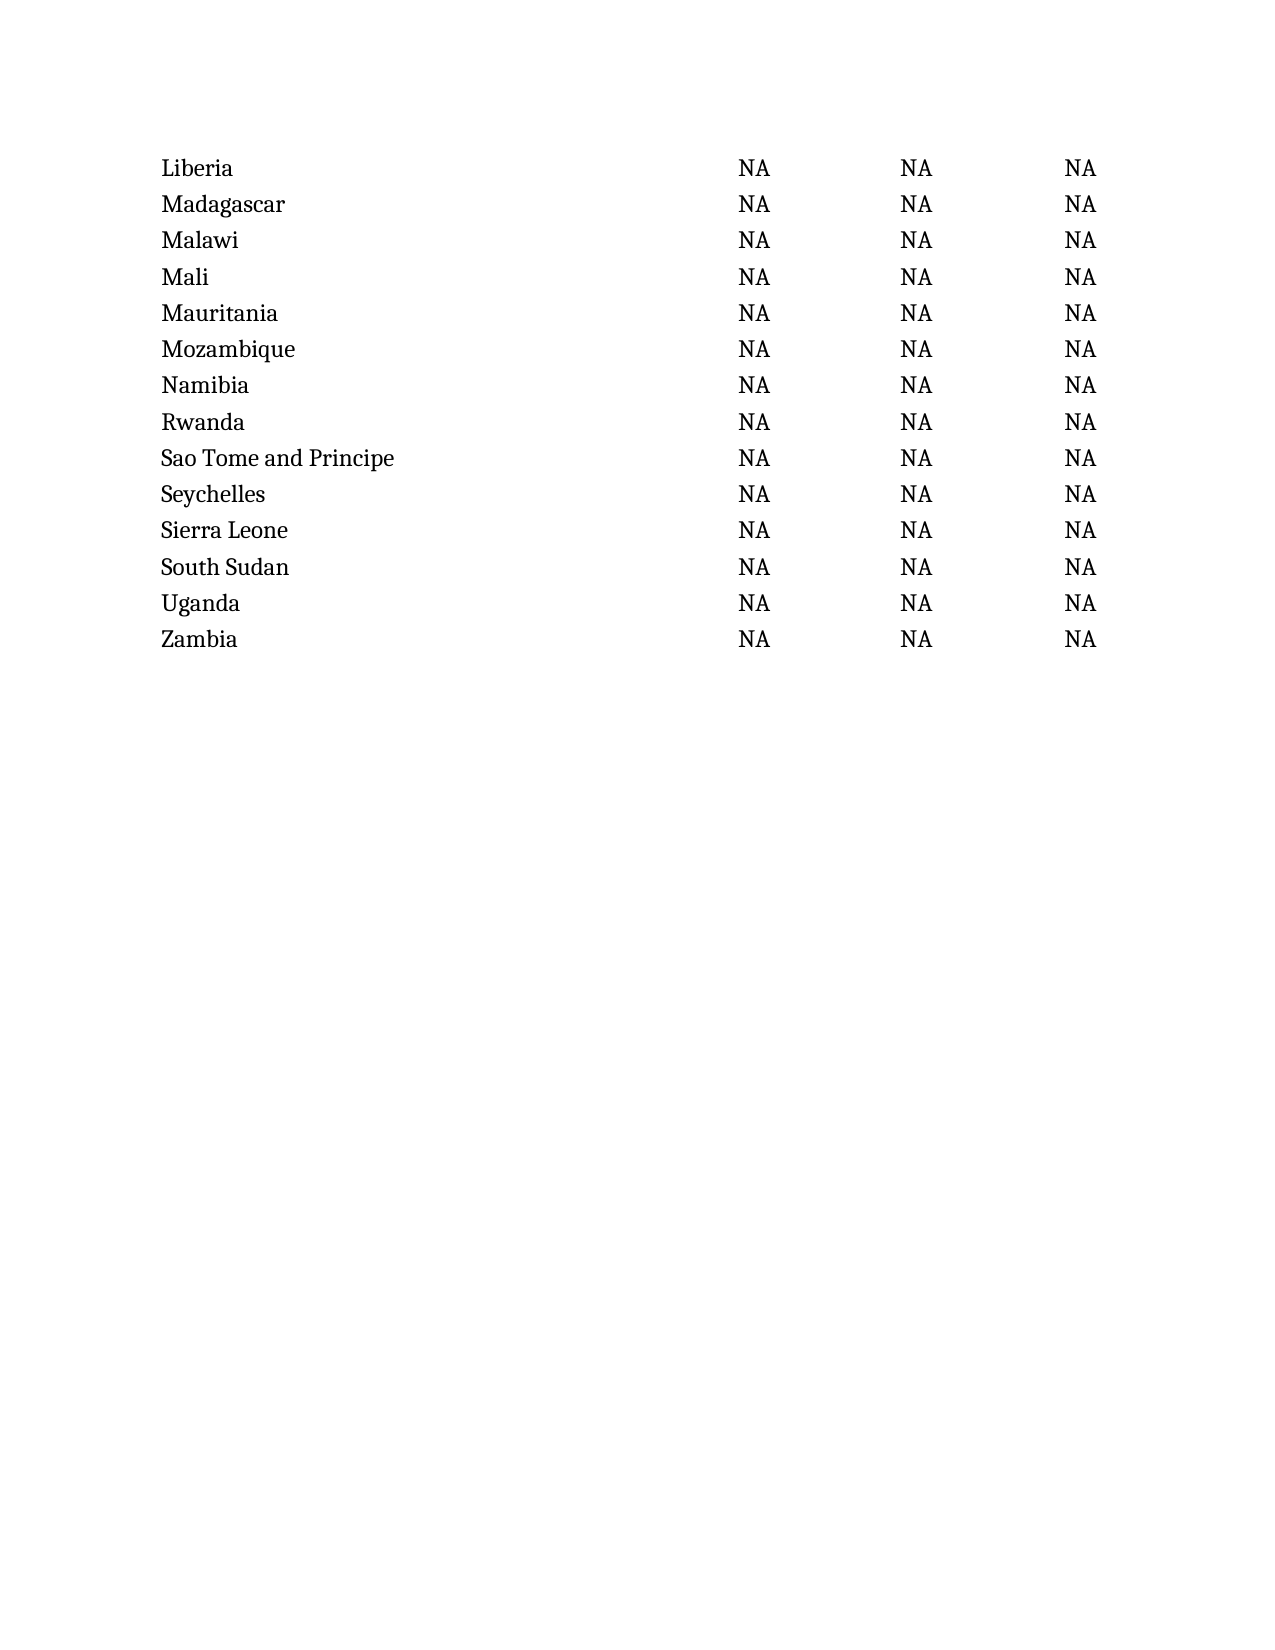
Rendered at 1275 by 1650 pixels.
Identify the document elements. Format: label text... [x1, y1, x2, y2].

table_cell NA [943, 404, 1108, 440]
table_cell Uganda [150, 585, 533, 621]
table_cell NA [943, 513, 1108, 549]
table_cell NA [533, 223, 781, 259]
table_cell NA [533, 331, 781, 367]
table_cell NA [781, 404, 943, 440]
table_cell NA [943, 259, 1108, 295]
table_cell Mozambique [150, 331, 533, 367]
table_cell NA [943, 150, 1108, 186]
table_cell Mali [150, 259, 533, 295]
table_cell Rwanda [150, 404, 533, 440]
table_cell NA [533, 440, 781, 476]
table_cell NA [533, 621, 781, 657]
table_cell NA [533, 513, 781, 549]
table_cell NA [943, 223, 1108, 259]
table_cell Mauritania [150, 295, 533, 331]
table_cell Madagascar [150, 186, 533, 222]
table_cell NA [781, 585, 943, 621]
table_cell NA [781, 331, 943, 367]
table_cell Sao Tome and Principe [150, 440, 533, 476]
table_cell NA [533, 404, 781, 440]
table_cell NA [943, 331, 1108, 367]
table_cell NA [533, 186, 781, 222]
table_cell Namibia [150, 368, 533, 404]
table_cell NA [781, 186, 943, 222]
table_cell NA [533, 585, 781, 621]
table_cell NA [533, 150, 781, 186]
table_cell NA [533, 259, 781, 295]
table_cell NA [781, 259, 943, 295]
table_cell NA [943, 549, 1108, 585]
table_cell NA [943, 295, 1108, 331]
table_cell NA [943, 476, 1108, 512]
table_cell NA [533, 476, 781, 512]
table_cell NA [781, 223, 943, 259]
table_cell South Sudan [150, 549, 533, 585]
table_cell NA [943, 585, 1108, 621]
table_cell NA [781, 476, 943, 512]
table_cell NA [533, 295, 781, 331]
table_cell NA [533, 549, 781, 585]
table_cell NA [943, 621, 1108, 657]
table_cell NA [781, 368, 943, 404]
table_cell Sierra Leone [150, 513, 533, 549]
table_cell Malawi [150, 223, 533, 259]
table_cell NA [943, 186, 1108, 222]
table_cell Zambia [150, 621, 533, 657]
table_cell Seychelles [150, 476, 533, 512]
table_cell NA [781, 295, 943, 331]
table_cell NA [533, 368, 781, 404]
table_cell NA [781, 440, 943, 476]
table_cell NA [781, 513, 943, 549]
table_cell Liberia [150, 150, 533, 186]
table_cell NA [943, 440, 1108, 476]
table_cell NA [781, 150, 943, 186]
table_cell NA [943, 368, 1108, 404]
table_cell NA [781, 549, 943, 585]
table_cell NA [781, 621, 943, 657]
